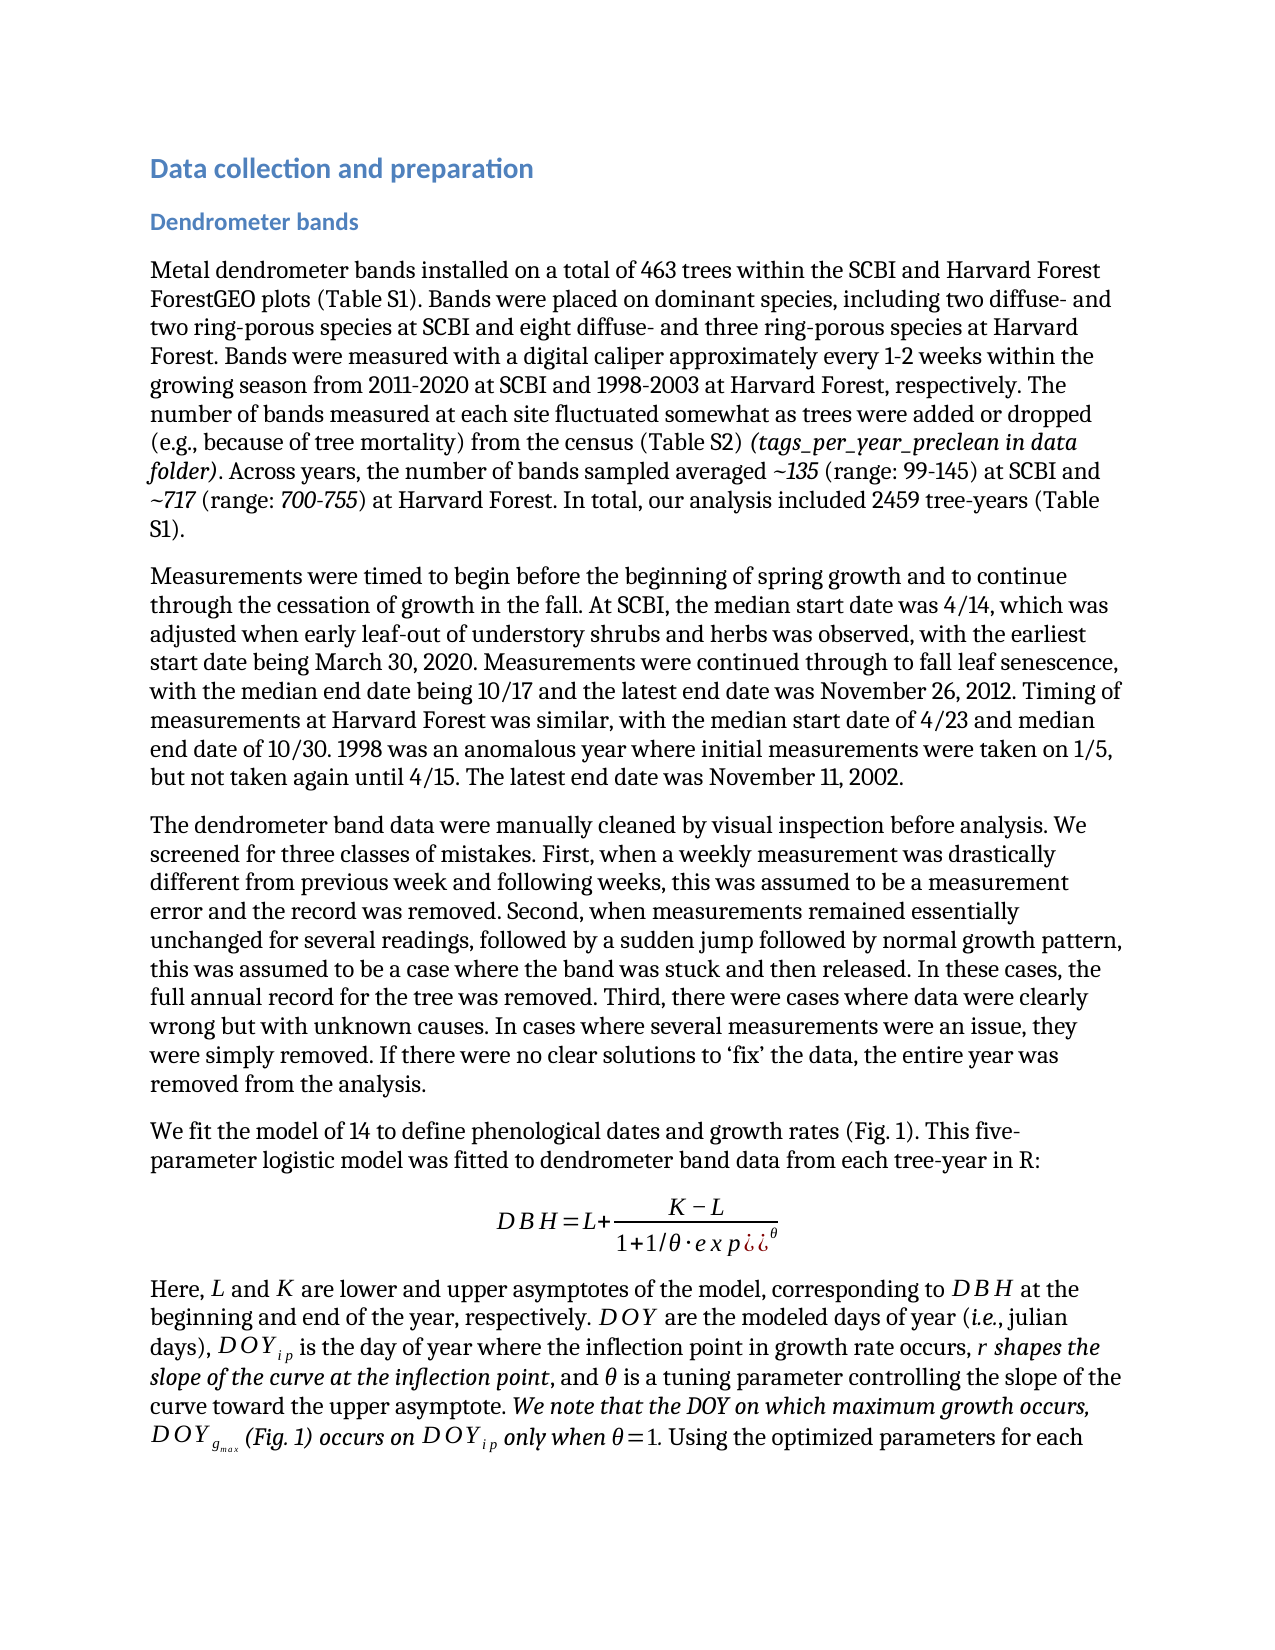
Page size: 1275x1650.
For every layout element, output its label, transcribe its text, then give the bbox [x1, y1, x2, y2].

text The dendrometer band data were manually cleaned by visual inspection before analysis. We screened for three classes of mistakes. First, when a weekly measurement was drastically different from previous week and following weeks, this was assumed to be a measurement error and the record was removed. Second, when measurements remained essentially unchanged for several readings, followed by a sudden jump followed by normal growth pattern, this was assumed to be a case where the band was stuck and then released. In these cases, the full annual record for the tree was removed. Third, there were cases where data were clearly wrong but with unknown causes. In cases where several measurements were an issue, they were simply removed. If there were no clear solutions to ‘fix’ the data, the entire year was removed from the analysis. [150, 811, 1125, 1098]
text Measurements were timed to begin before the beginning of spring growth and to continue through the cessation of growth in the fall. At SCBI, the median start date was 4/14, which was adjusted when early leaf-out of understory shrubs and herbs was observed, with the earliest start date being March 30, 2020. Measurements were continued through to fall leaf senescence, with the median end date being 10/17 and the latest end date was November 26, 2012. Timing of measurements at Harvard Forest was similar, with the median start date of 4/23 and median end date of 10/30. 1998 was an anomalous year where initial measurements were taken on 1/5, but not taken again until 4/15. The latest end date was November 11, 2002. [150, 562, 1125, 792]
text We fit the model of 14 to define phenological dates and growth rates (Fig. 1). This five-parameter logistic model was fitted to dendrometer band data from each tree-year in R: [150, 1117, 1125, 1174]
subtitle Dendrometer bands [150, 206, 1125, 237]
subtitle Data collection and preparation [150, 150, 1125, 186]
text Metal dendrometer bands installed on a total of 463 trees within the SCBI and Harvard Forest ForestGEO plots (Table S1). Bands were placed on dominant species, including two diffuse- and two ring-porous species at SCBI and eight diffuse- and three ring-porous species at Harvard Forest. Bands were measured with a digital caliper approximately every 1-2 weeks within the growing season from 2011-2020 at SCBI and 1998-2003 at Harvard Forest, respectively. The number of bands measured at each site fluctuated somewhat as trees were added or dropped (e.g., because of tree mortality) from the census (Table S2) (tags_per_year_preclean in data folder). Across years, the number of bands sampled averaged ~135 (range: 99-145) at SCBI and ~717 (range: 700-755) at Harvard Forest. In total, our analysis included 2459 tree-years (Table S1). [150, 256, 1125, 543]
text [150, 1274, 1125, 1454]
